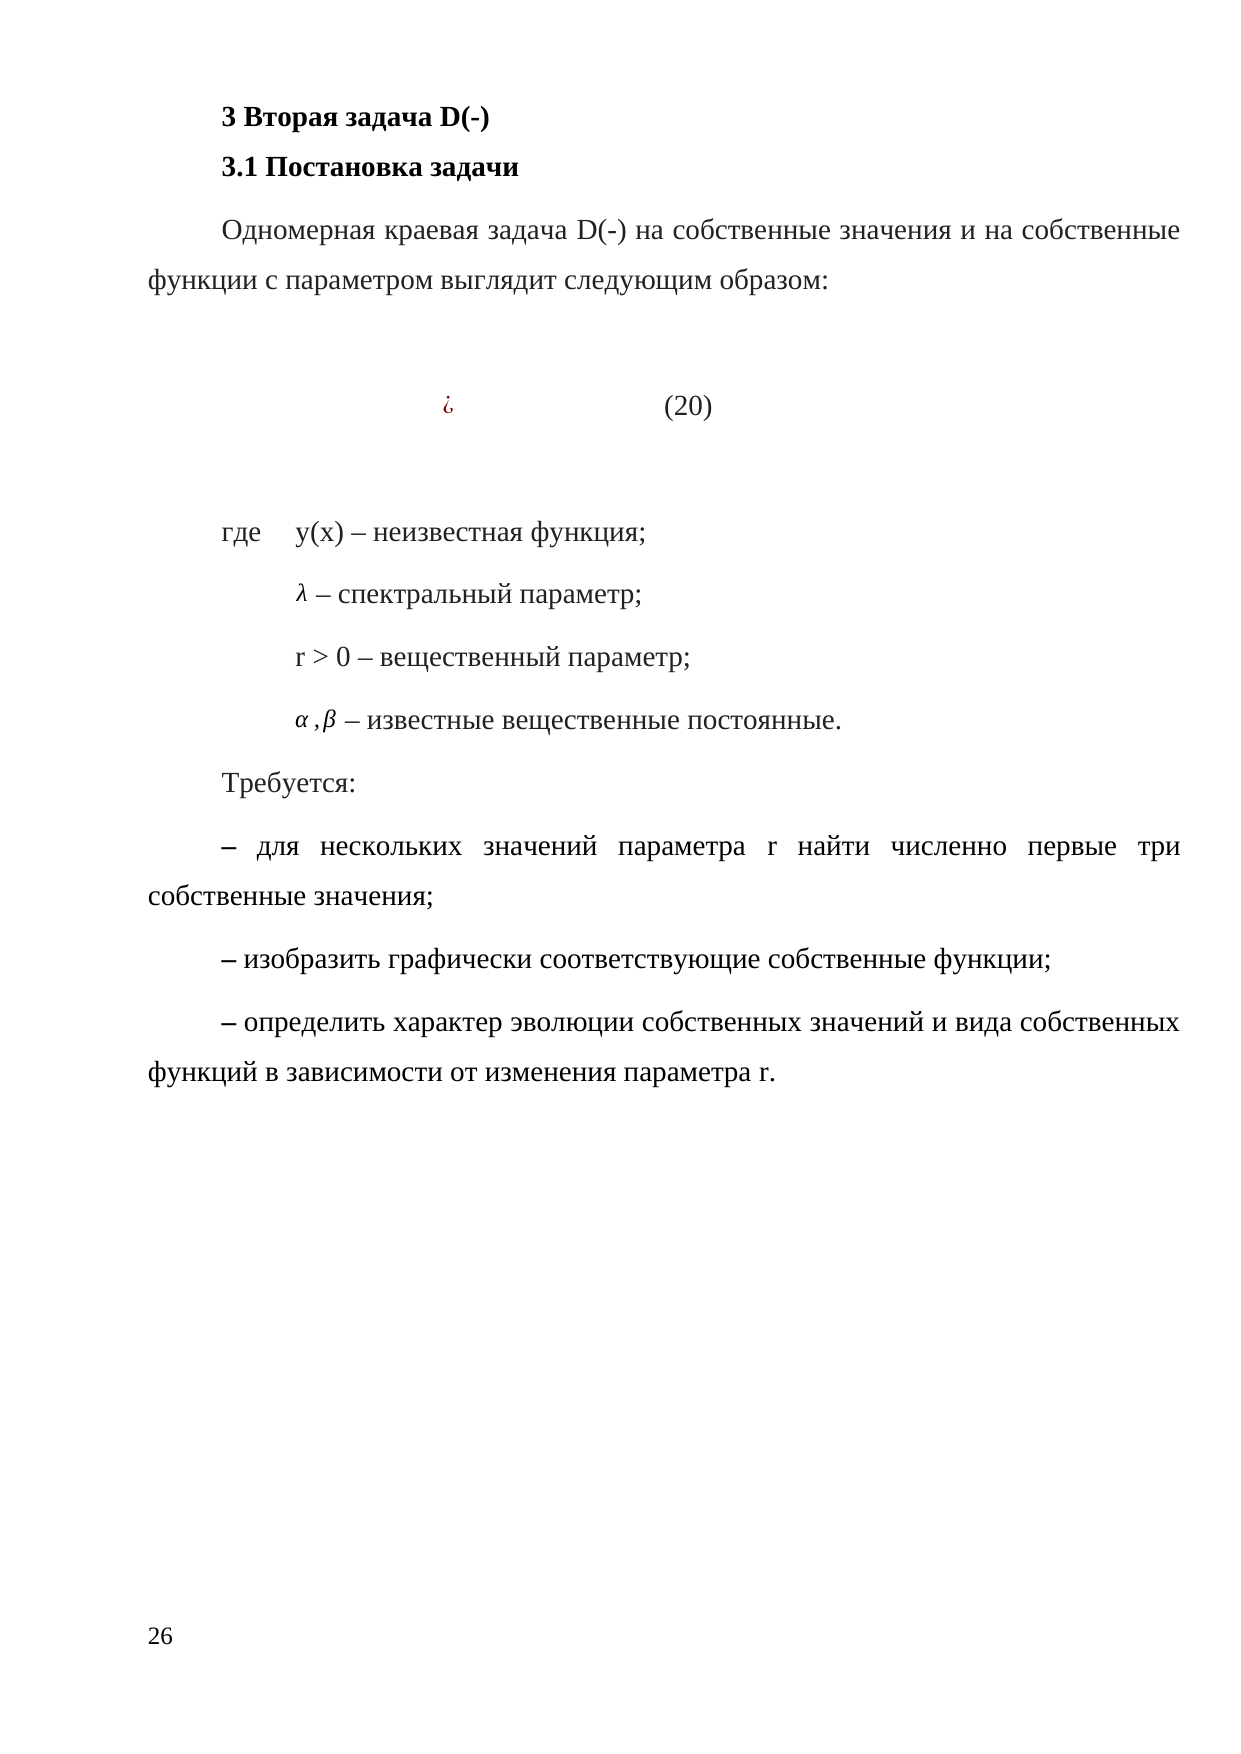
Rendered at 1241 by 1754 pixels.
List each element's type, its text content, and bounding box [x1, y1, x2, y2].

text r > 0 – вещественный параметр; [148, 639, 1181, 673]
text Одномерная краевая задача D(-) на собственные значения и на собственные функции с параметром выглядит следующим образом: [148, 212, 1181, 296]
text – спектральный параметр; [221, 577, 1181, 610]
text Требуется: [148, 765, 1181, 798]
text – известные вещественные постоянные. [148, 702, 1181, 736]
text 3.1 Постановка задачи [148, 149, 1181, 183]
text – изобразить графически соответствующие собственные функции; [148, 941, 1181, 974]
text – для нескольких значений параметра r найти численно первые три собственные значения; [148, 828, 1181, 912]
text 3 Вторая задача D(-) [148, 99, 1181, 133]
text где y(x) – неизвестная функция; [148, 514, 1181, 547]
text – определить характер эволюции собственных значений и вида собственных функций в зависимости от изменения параметра r. [148, 1004, 1181, 1088]
text (20) [148, 388, 1181, 422]
